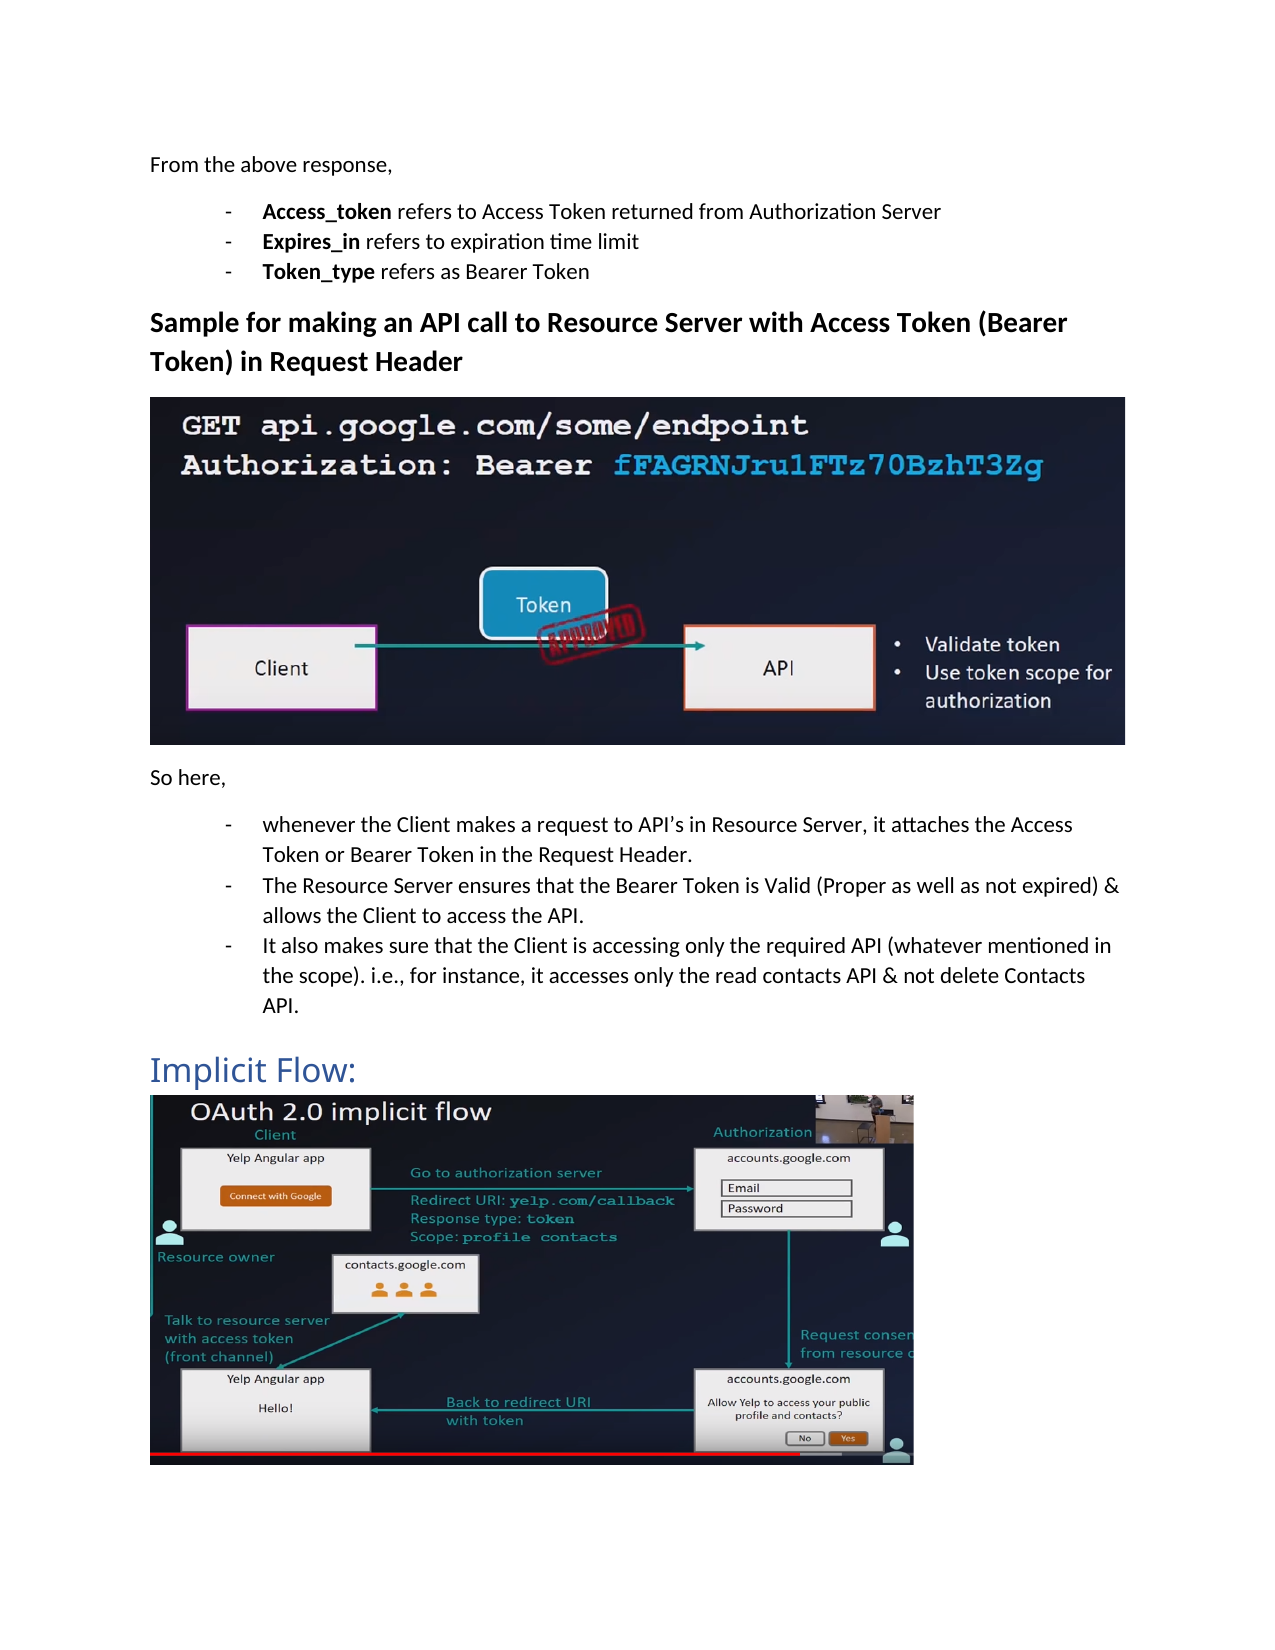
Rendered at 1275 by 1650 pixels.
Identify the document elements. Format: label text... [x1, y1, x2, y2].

subtitle Implicit Flow: [150, 1047, 1125, 1092]
list The Resource Server ensures that the Bearer Token is Valid (Proper as well as not expired) & allows the Client to access the API. [225, 871, 1125, 929]
picture [150, 397, 1125, 745]
picture [150, 1095, 914, 1465]
text Sample for making an API call to Resource Server with Access Token (Bearer Token) in Request Header [150, 304, 1125, 378]
list Token_type refers as Bearer Token [225, 257, 1125, 285]
list whenever the Client makes a request to API’s in Resource Server, it attaches the Access Token or Bearer Token in the Request Header. [225, 810, 1125, 868]
text So here, [150, 763, 1125, 791]
list It also makes sure that the Client is accessing only the required API (whatever mentioned in the scope). i.e., for instance, it accesses only the read contacts API & not delete Contacts API. [225, 931, 1125, 1019]
text From the above response, [150, 150, 1125, 178]
list Expires_in refers to expiration time limit [225, 227, 1125, 255]
list Access_token refers to Access Token returned from Authorization Server [225, 197, 1125, 225]
